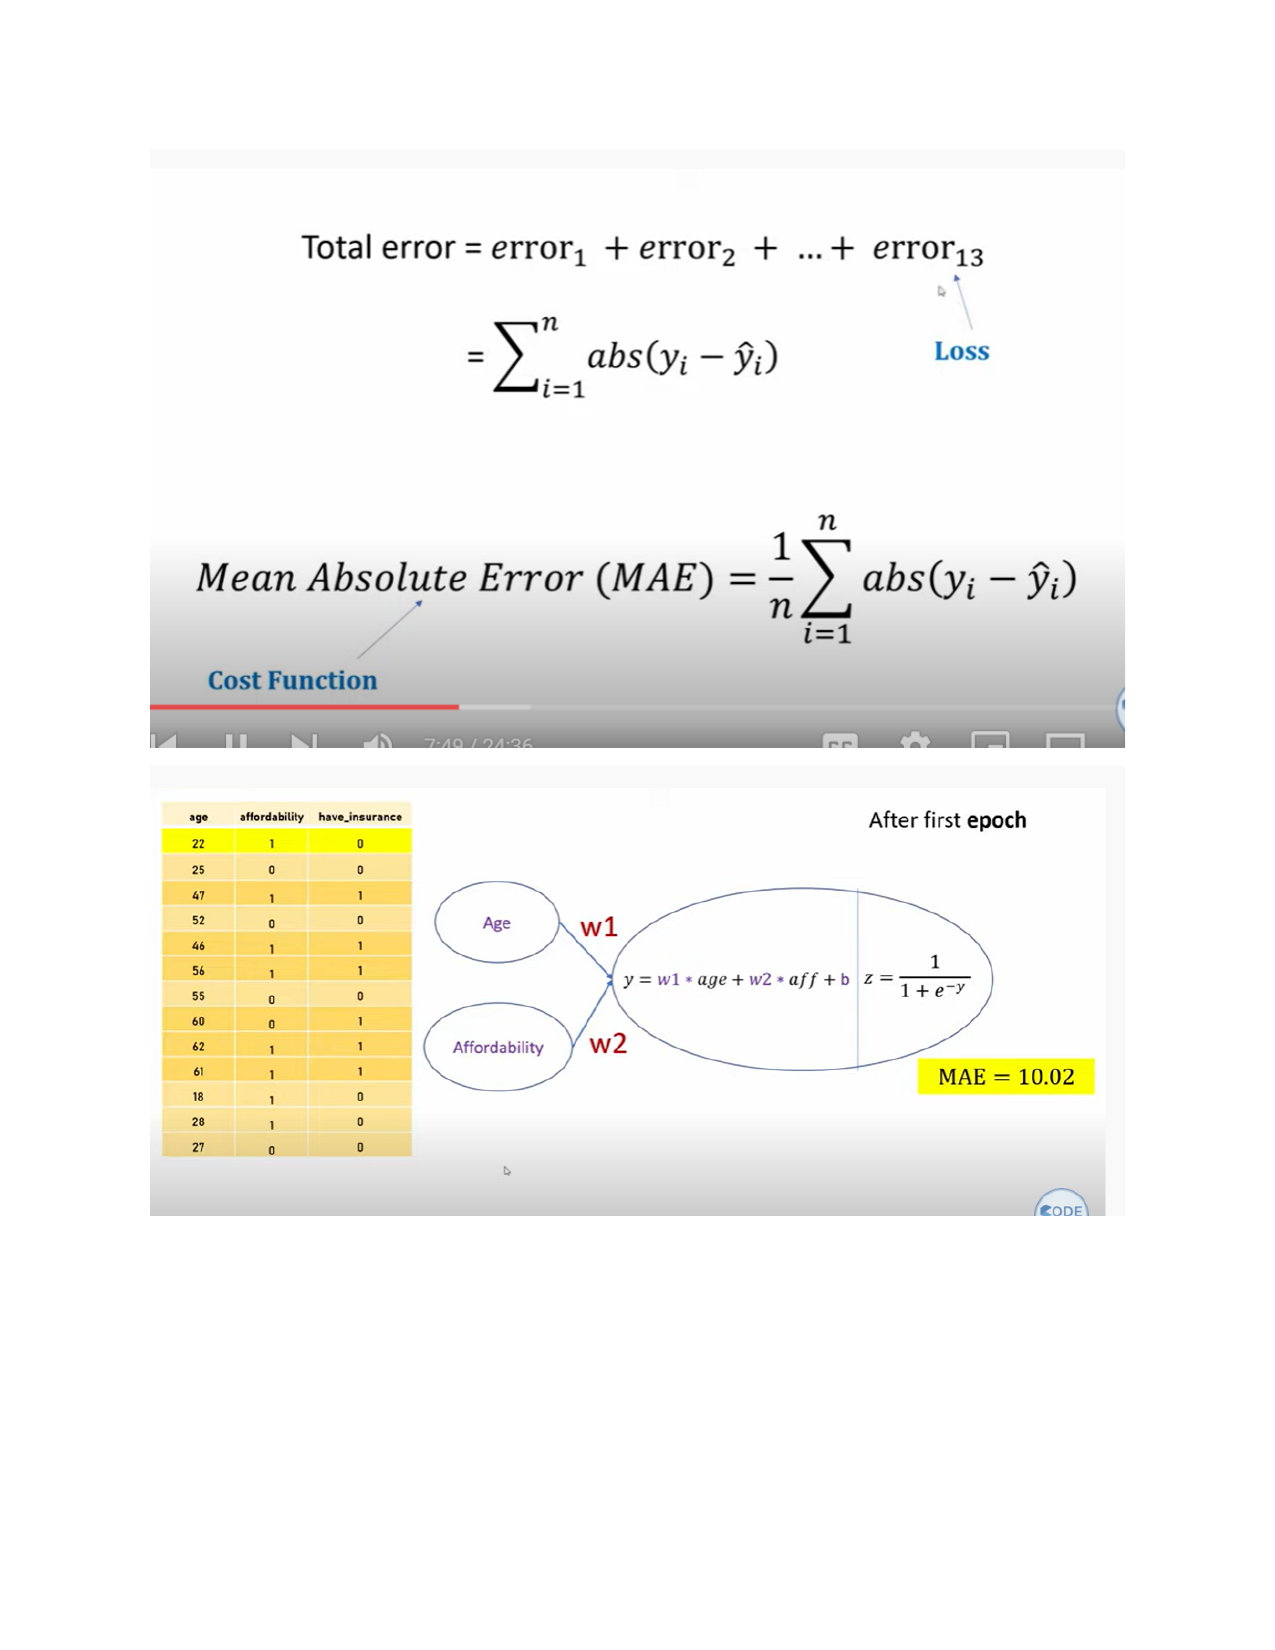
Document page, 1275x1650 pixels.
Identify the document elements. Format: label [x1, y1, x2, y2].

picture [150, 150, 1125, 748]
picture [150, 766, 1125, 1216]
